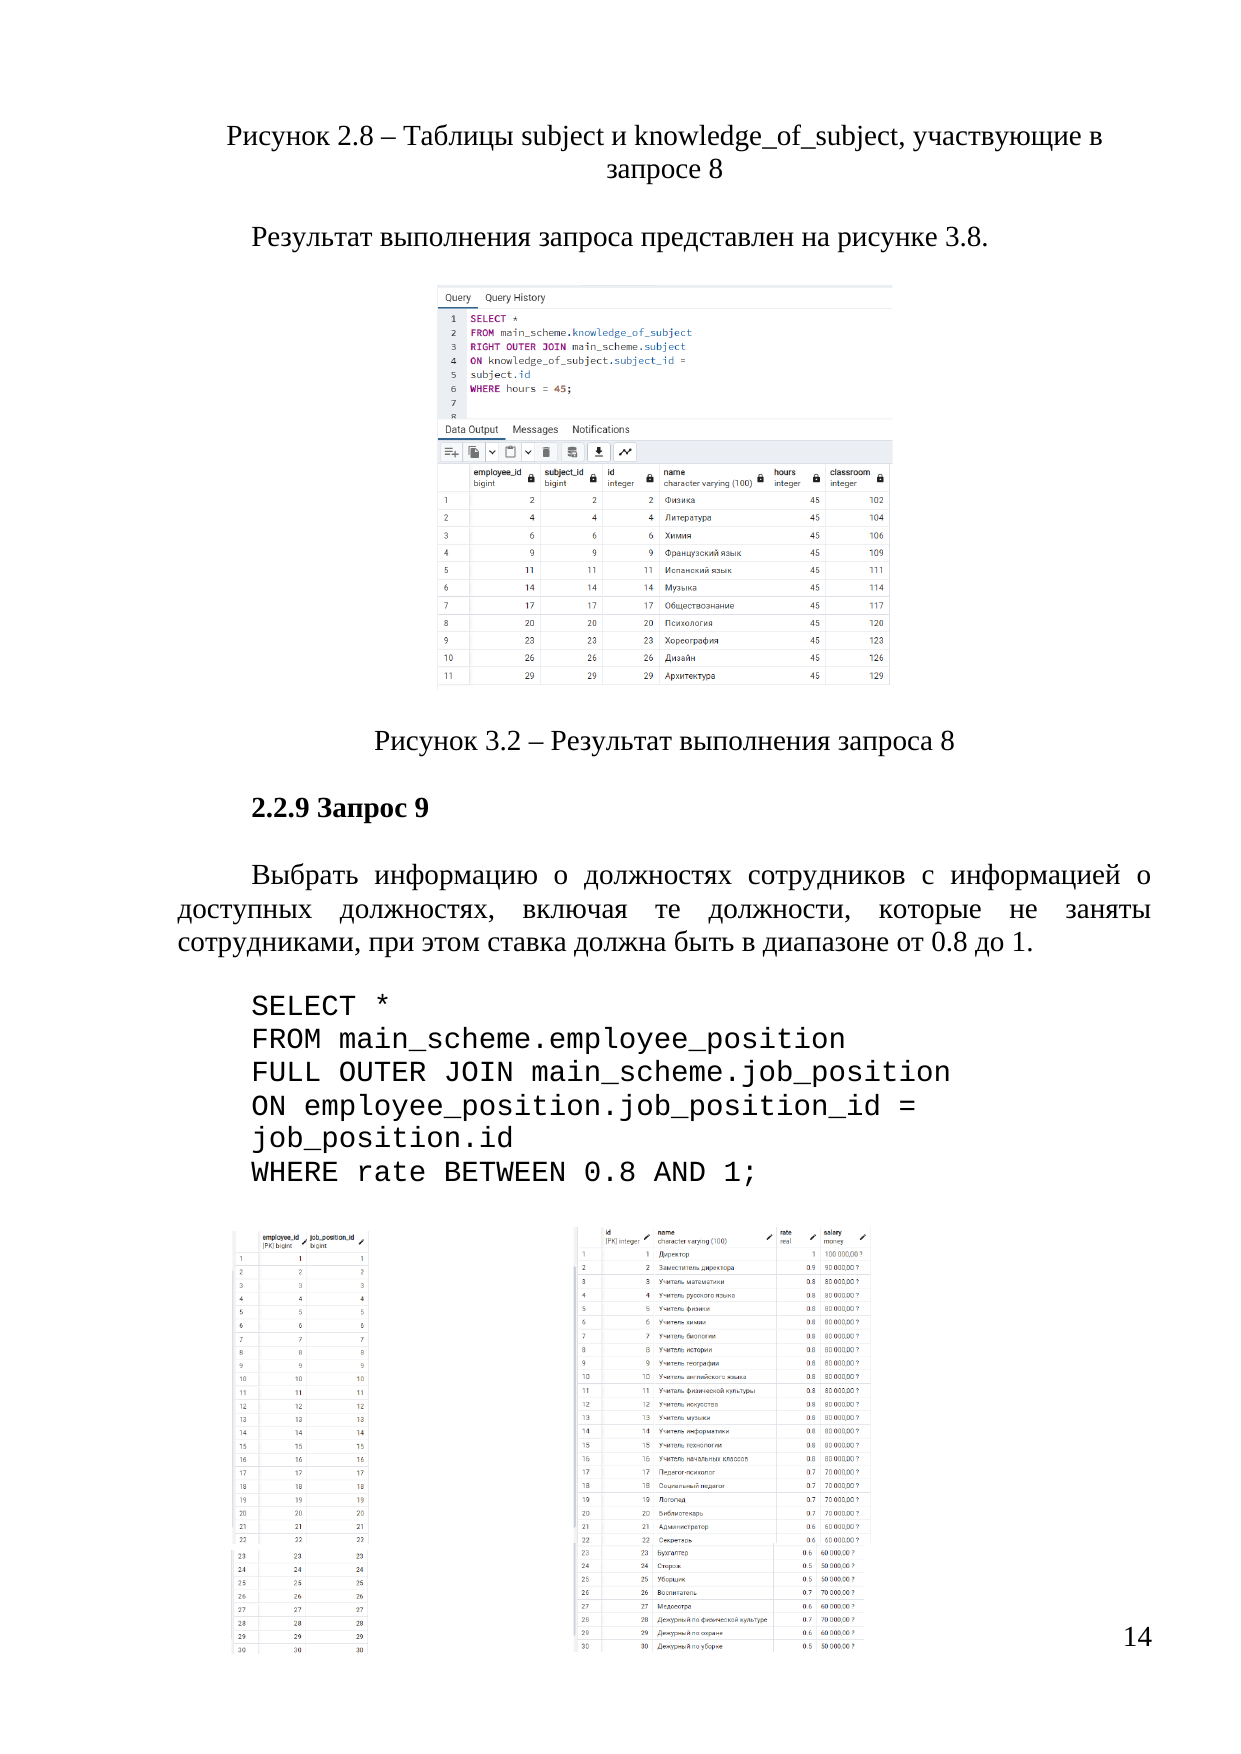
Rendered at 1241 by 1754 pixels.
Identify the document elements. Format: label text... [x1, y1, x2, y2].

text Рисунок 3.2 – Результат выполнения запроса 8 [177, 723, 1152, 757]
text FULL OUTER JOIN main_scheme.job_position [177, 1058, 1152, 1091]
picture [573, 1227, 872, 1652]
picture [436, 285, 893, 690]
text Выбрать информацию о должностях сотрудников с информацией о доступных должностях, включая те должности, которые не заняты сотрудниками, при этом ставка должна быть в диапазоне от 0.8 до 1. [177, 857, 1152, 958]
text Результат выполнения запроса представлен на рисунке 3.8. [177, 219, 1152, 252]
picture [231, 1550, 370, 1654]
text job_position.id [177, 1124, 1152, 1157]
picture [232, 1231, 369, 1544]
text WHERE rate BETWEEN 0.8 AND 1; [177, 1157, 1152, 1190]
text 2.2.9 Запрос 9 [177, 790, 1152, 824]
text Рисунок 2.8 – Таблицы subject и knowledge_of_subject, участвующие в запросе 8 [177, 118, 1152, 185]
text ON employee_position.job_position_id = [177, 1091, 1152, 1124]
text FROM main_scheme.employee_position [177, 1024, 1152, 1058]
text SELECT * [177, 992, 1152, 1024]
